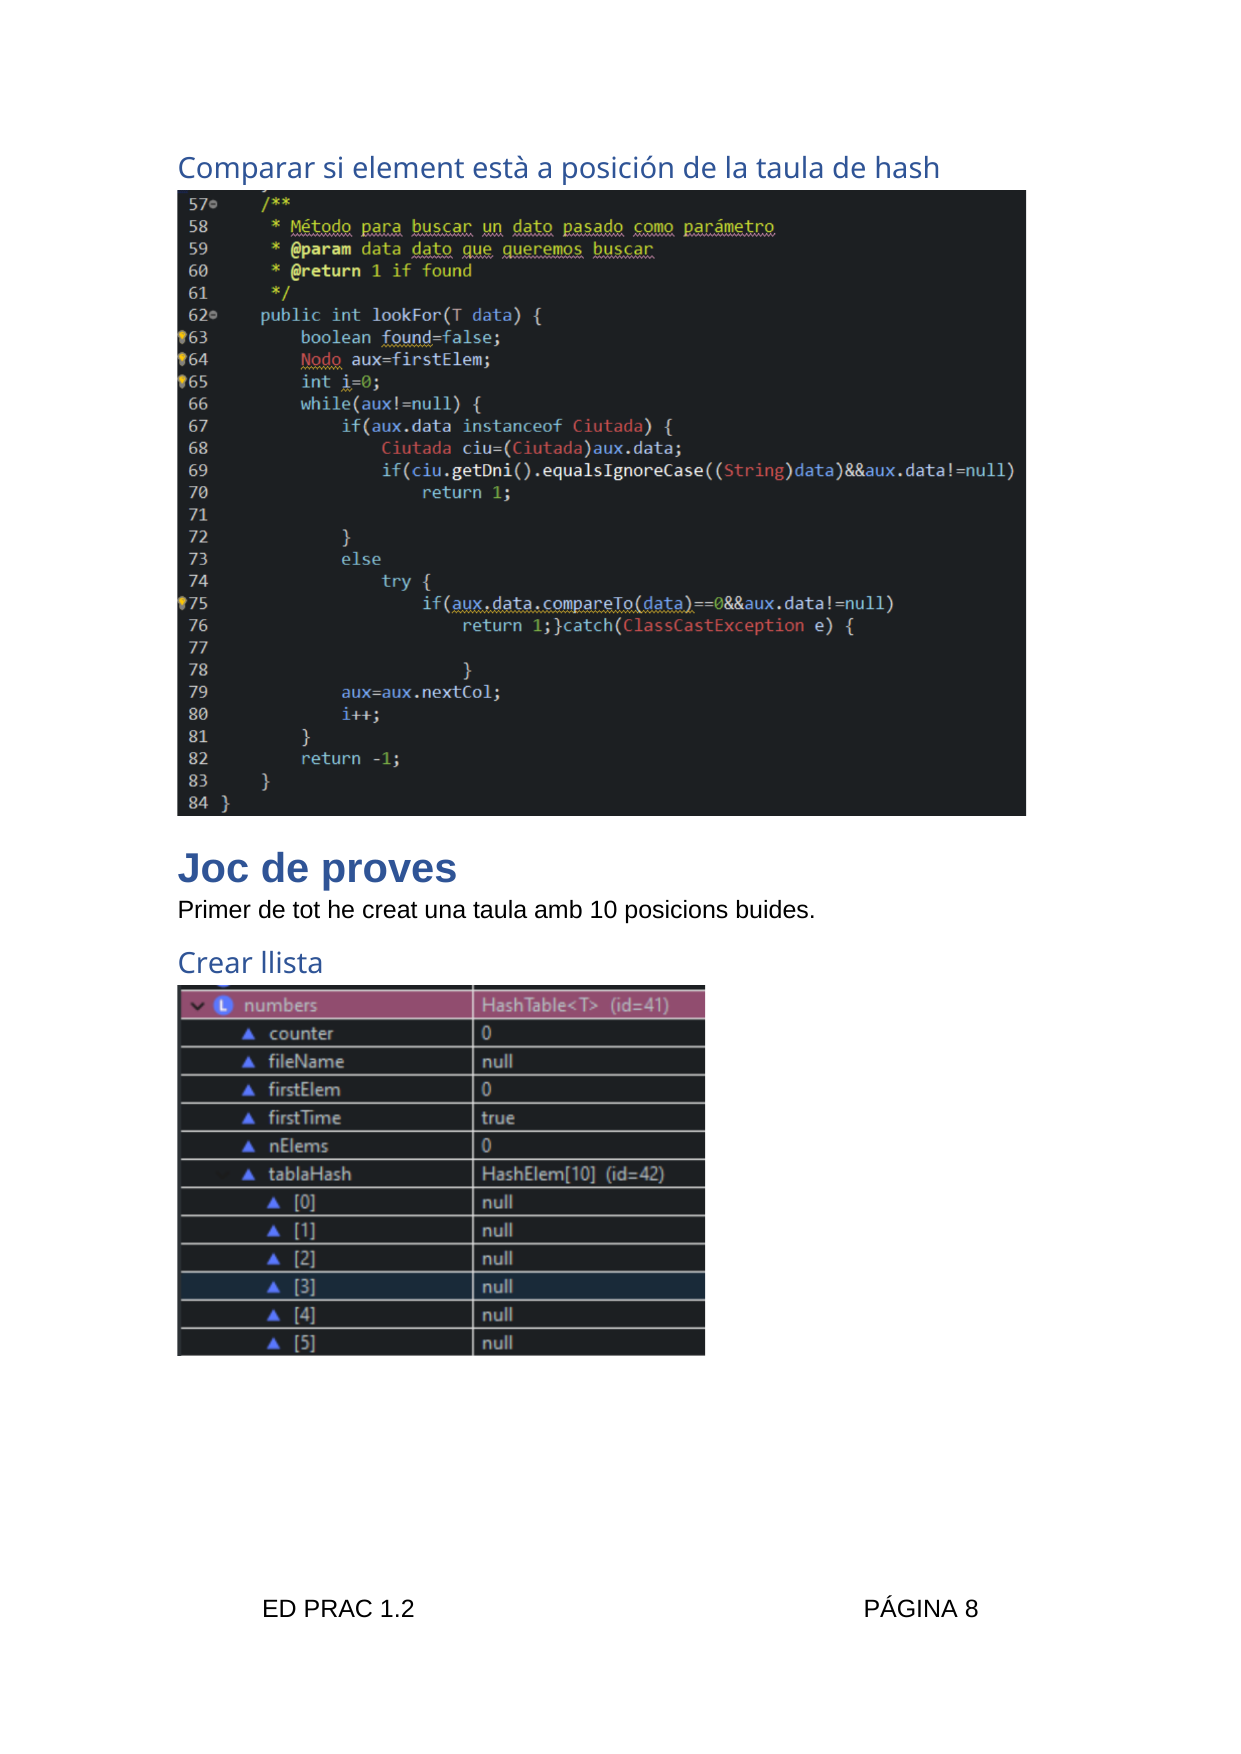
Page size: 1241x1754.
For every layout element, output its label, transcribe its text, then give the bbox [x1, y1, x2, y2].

picture [177, 985, 706, 1356]
subtitle Comparar si element està a posición de la taula de hash [177, 148, 1063, 187]
picture [177, 190, 1027, 816]
subtitle Crear llista [177, 942, 1063, 982]
text Primer de tot he creat una taula amb 10 posicions buides. [177, 894, 1063, 923]
subtitle Joc de proves [177, 843, 1063, 891]
